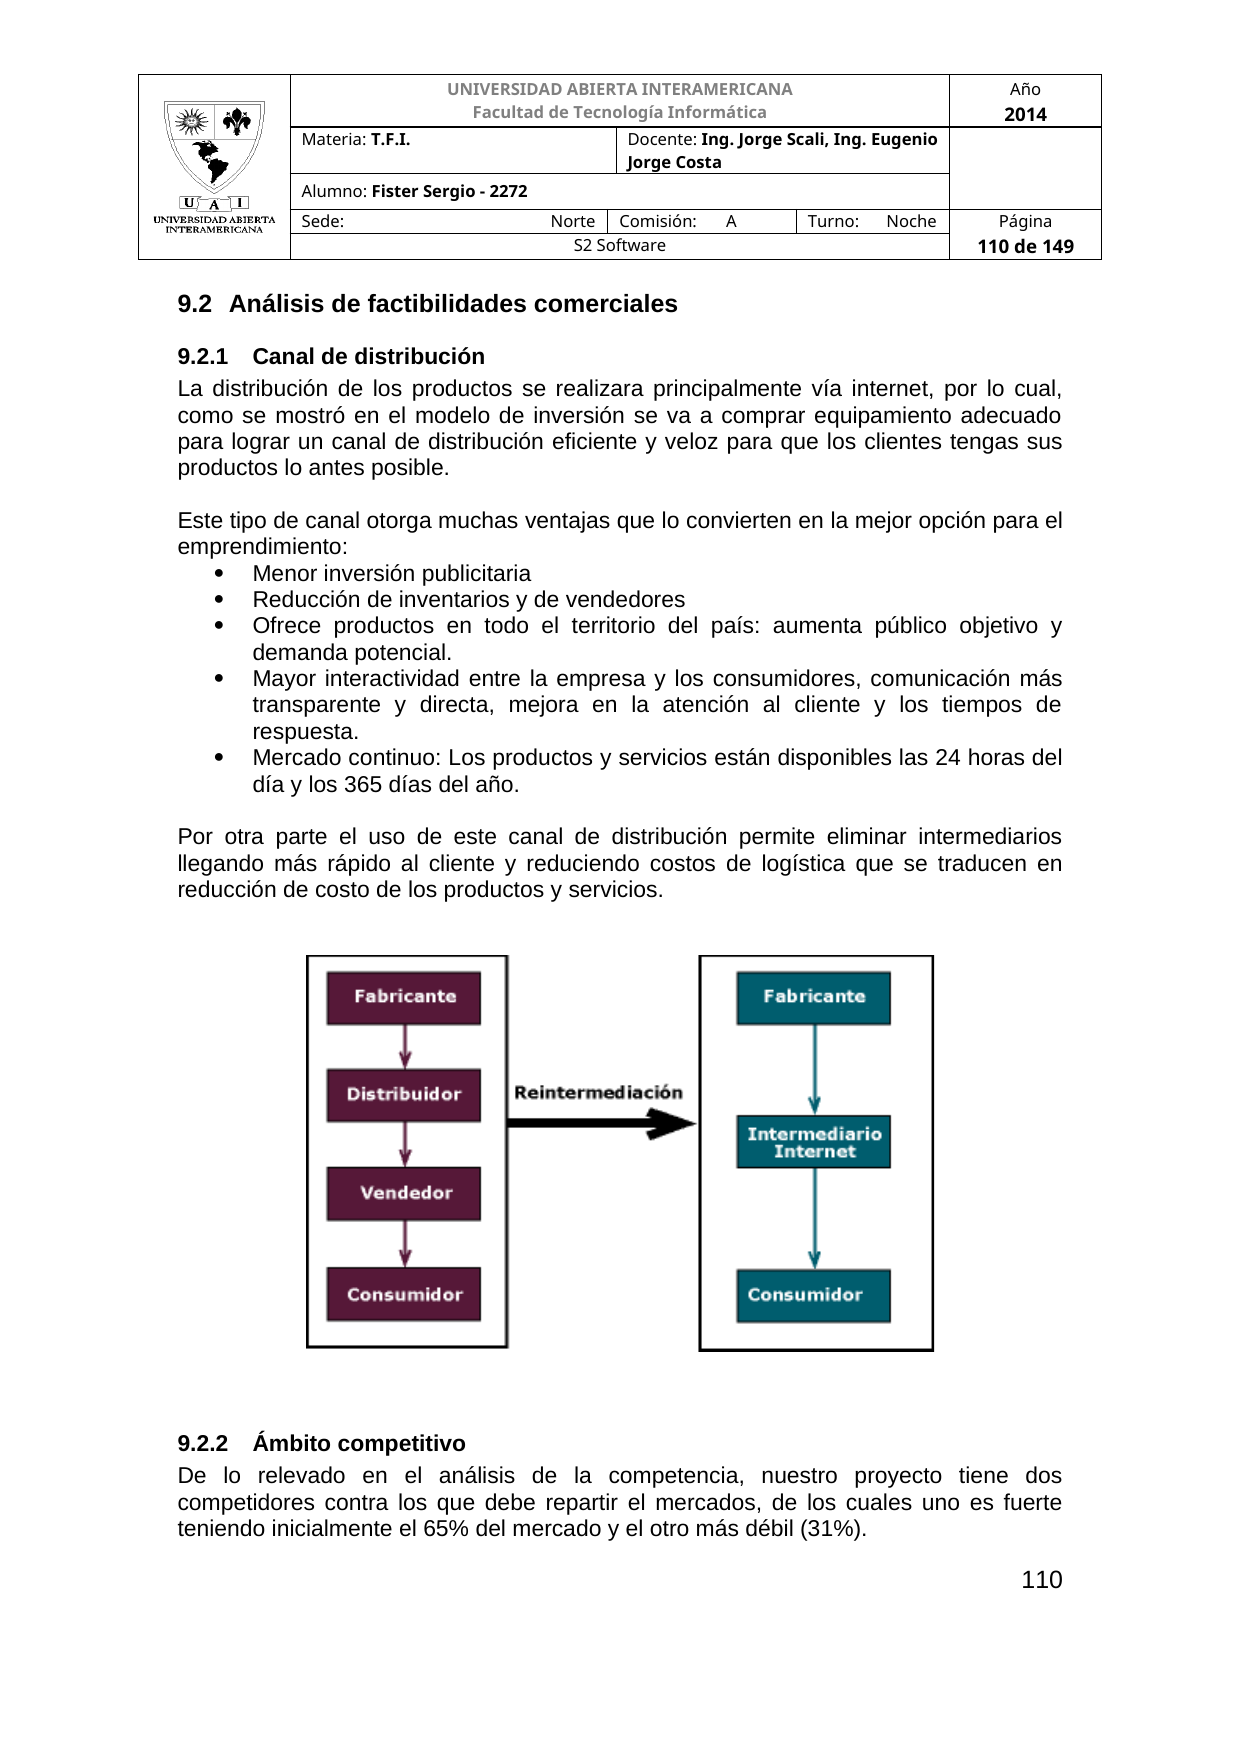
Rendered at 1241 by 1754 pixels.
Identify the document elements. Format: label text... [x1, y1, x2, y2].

list Reducción de inventarios y de vendedores [215, 586, 1063, 612]
picture [306, 955, 935, 1352]
list Menor inversión publicitaria [215, 560, 1063, 586]
text Por otra parte el uso de este canal de distribución permite eliminar intermediarios llegando más rápido al cliente y reduciendo costos de logística que se traducen en reducción de costo de los productos y servicios. [177, 823, 1063, 902]
list Mayor interactividad entre la empresa y los consumidores, comunicación más transparente y directa, mejora en la atención al cliente y los tiempos de respuesta. [215, 665, 1063, 744]
subtitle Ámbito competitivo [177, 1429, 1063, 1456]
list Mercado continuo: Los productos y servicios están disponibles las 24 horas del día y los 365 días del año. [215, 744, 1063, 797]
text La distribución de los productos se realizara principalmente vía internet, por lo cual, como se mostró en el modelo de inversión se va a comprar equipamiento adecuado para lograr un canal de distribución eficiente y veloz para que los clientes tengas sus productos lo antes posible. [177, 375, 1063, 481]
picture [153, 101, 276, 233]
text Este tipo de canal otorga muchas ventajas que lo convierten en la mejor opción para el emprendimiento: [177, 507, 1063, 560]
text De lo relevado en el análisis de la competencia, nuestro proyecto tiene dos competidores contra los que debe repartir el mercados, de los cuales uno es fuerte teniendo inicialmente el 65% del mercado y el otro más débil (31%). [177, 1462, 1063, 1541]
subtitle Análisis de factibilidades comerciales [177, 289, 1063, 318]
list Ofrece productos en todo el territorio del país: aumenta público objetivo y demanda potencial. [215, 612, 1063, 665]
subtitle Canal de distribución [177, 343, 1063, 369]
